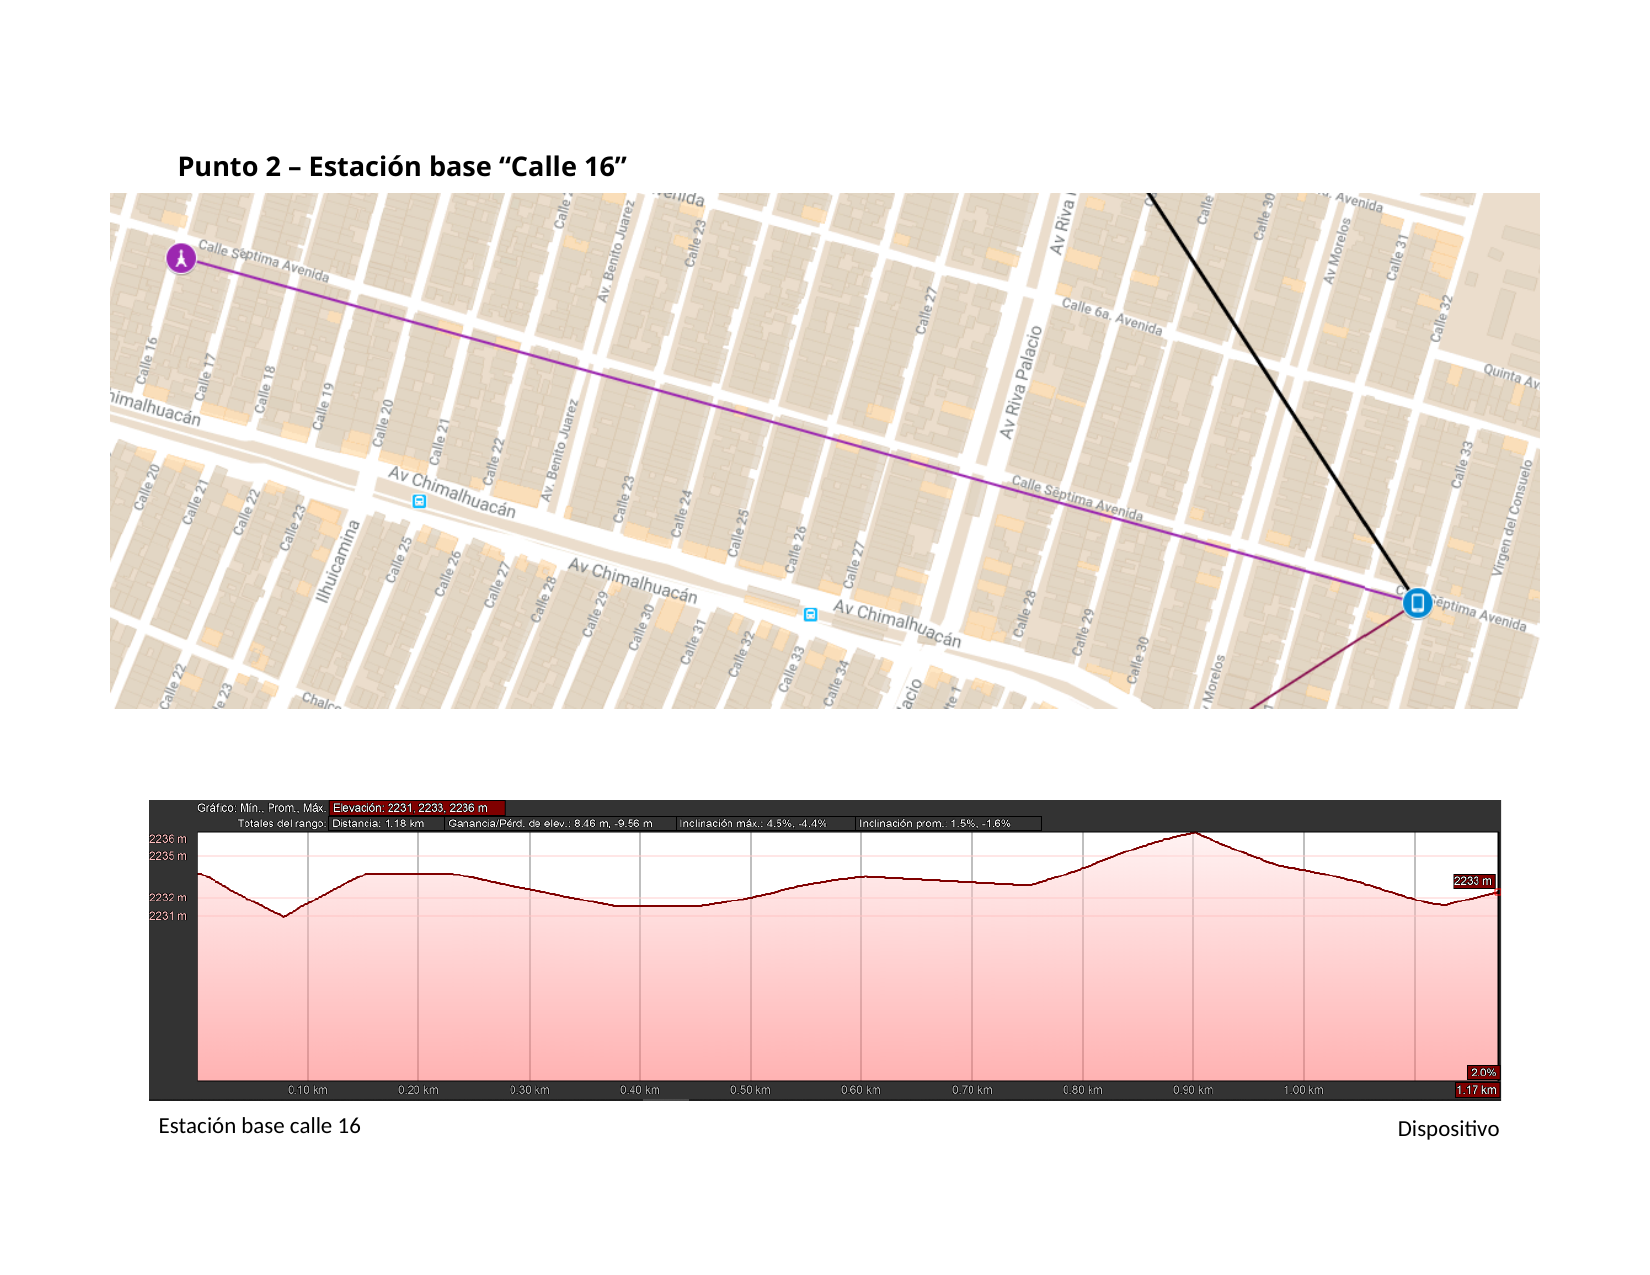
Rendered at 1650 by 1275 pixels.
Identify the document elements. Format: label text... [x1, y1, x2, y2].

picture [149, 800, 1502, 1101]
text Punto 2 – Estación base “Calle 16” [177, 148, 1473, 184]
picture [110, 193, 1540, 709]
